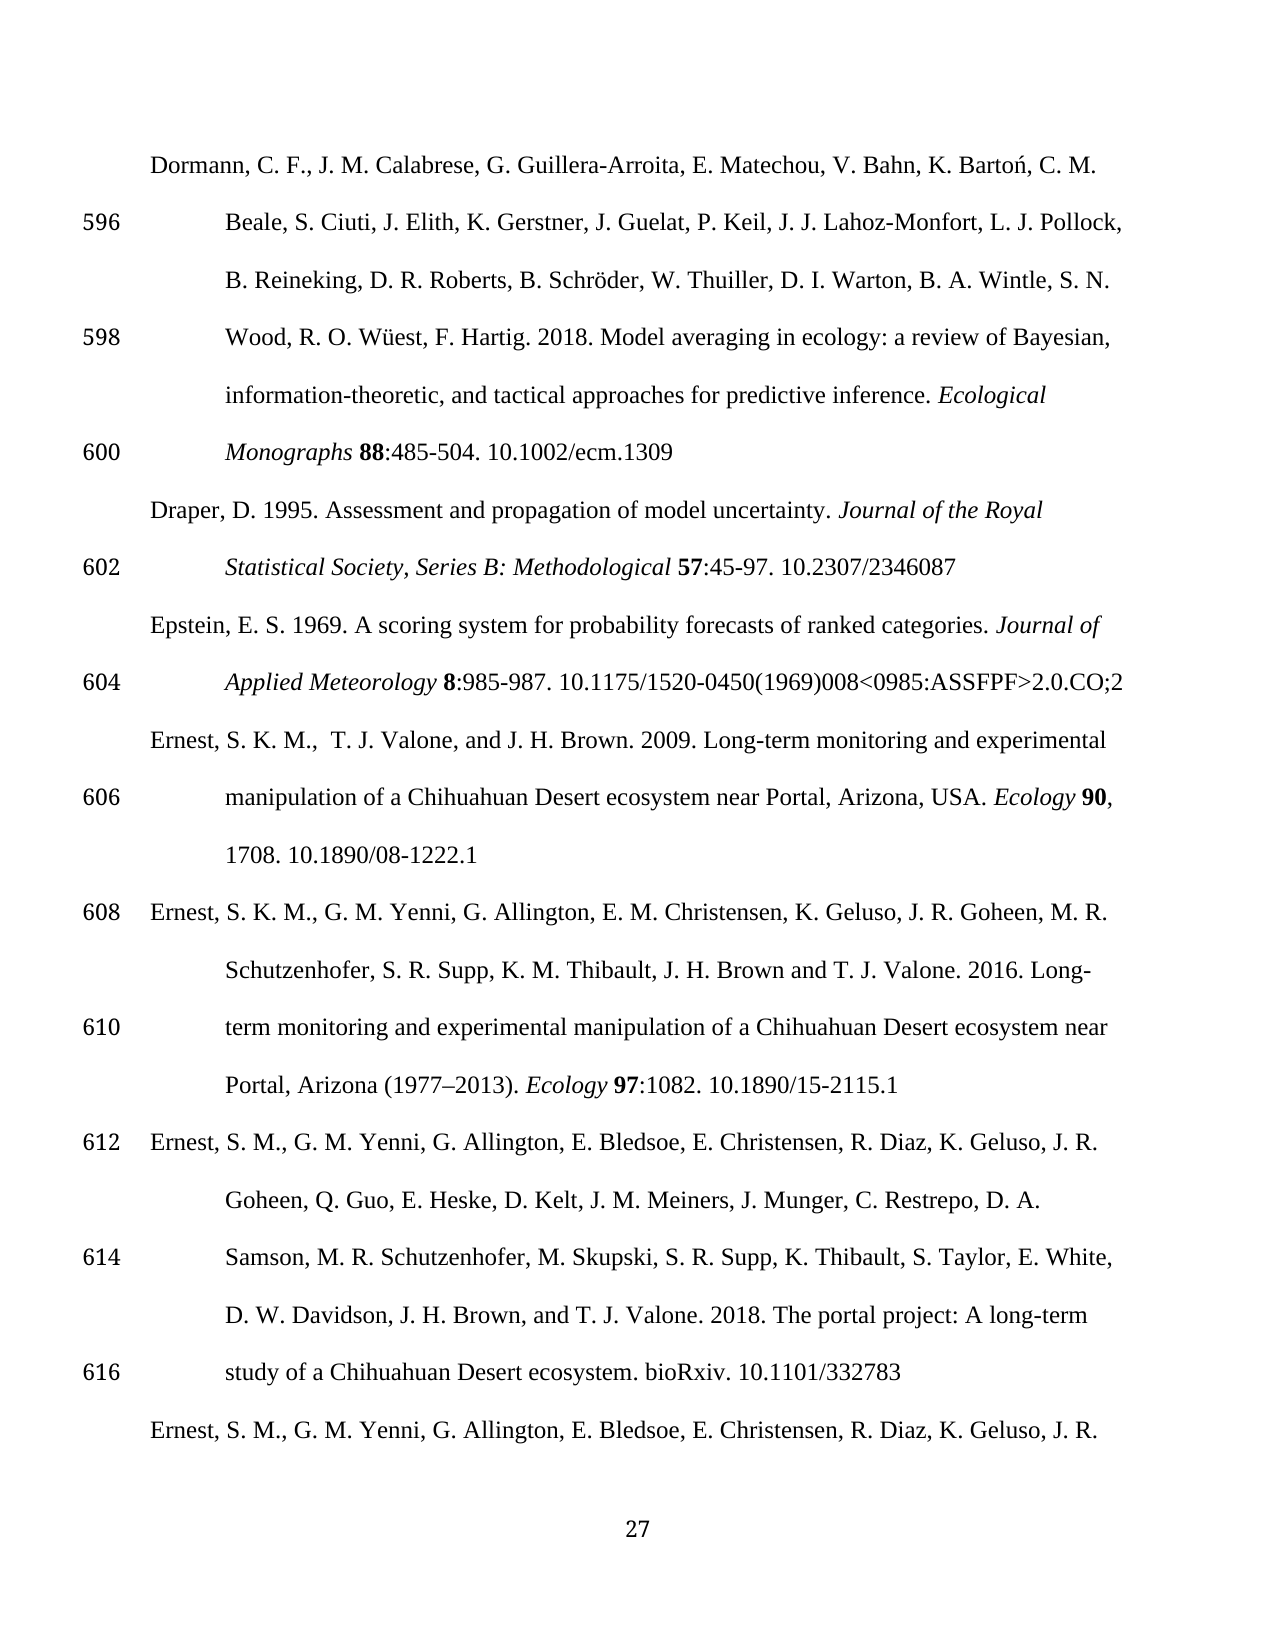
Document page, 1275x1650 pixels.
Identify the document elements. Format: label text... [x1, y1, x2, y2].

text Ernest, S. M., G. M. Yenni, G. Allington, E. Bledsoe, E. Christensen, R. Diaz, K. Geluso, J. R. Goheen, Q. Guo, E. Heske, D. Kelt, J. M. Meiners, J. Munger, C. Restrepo, D. A. Samson, M. R. Schutzenhofer, M. Skupski, S. R. Supp, K. Thibault, S. Taylor, E. White, D. W. Davidson, J. H. Brown, and T. J. Valone. 2018. The portal project: A long‐term study of a Chihuahuan Desert ecosystem. bioRxiv. 10.1101/332783 [150, 1127, 1125, 1386]
text Draper, D. 1995. Assessment and propagation of model uncertainty. Journal of the Royal Statistical Society, Series B: Methodological 57:45-97. 10.2307/2346087 [150, 495, 1125, 581]
text Dormann, C. F., J. M. Calabrese, G. Guillera‐Arroita, E. Matechou, V. Bahn, K. Bartoń, C. M. Beale, S. Ciuti, J. Elith, K. Gerstner, J. Guelat, P. Keil, J. J. Lahoz‐Monfort, L. J. Pollock, B. Reineking, D. R. Roberts, B. Schröder, W. Thuiller, D. I. Warton, B. A. Wintle, S. N. Wood, R. O. Wüest, F. Hartig. 2018. Model averaging in ecology: a review of Bayesian, information‐theoretic, and tactical approaches for predictive inference. Ecological Monographs 88:485-504. 10.1002/ecm.1309 [150, 150, 1125, 466]
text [150, 1415, 1125, 1444]
text Ernest, S. K. M., G. M. Yenni, G. Allington, E. M. Christensen, K. Geluso, J. R. Goheen, M. R. Schutzenhofer, S. R. Supp, K. M. Thibault, J. H. Brown and T. J. Valone. 2016. Long‐term monitoring and experimental manipulation of a Chihuahuan Desert ecosystem near Portal, Arizona (1977–2013). Ecology 97:1082. 10.1890/15-2115.1 [150, 897, 1125, 1099]
text Epstein, E. S. 1969. A scoring system for probability forecasts of ranked categories. Journal of Applied Meteorology 8:985-987. 10.1175/1520-0450(1969)008<0985:ASSFPF>2.0.CO;2 [150, 610, 1125, 696]
text Ernest, S. K. M., T. J. Valone, and J. H. Brown. 2009. Long‐term monitoring and experimental manipulation of a Chihuahuan Desert ecosystem near Portal, Arizona, USA. Ecology 90, 1708. 10.1890/08-1222.1 [150, 725, 1125, 869]
